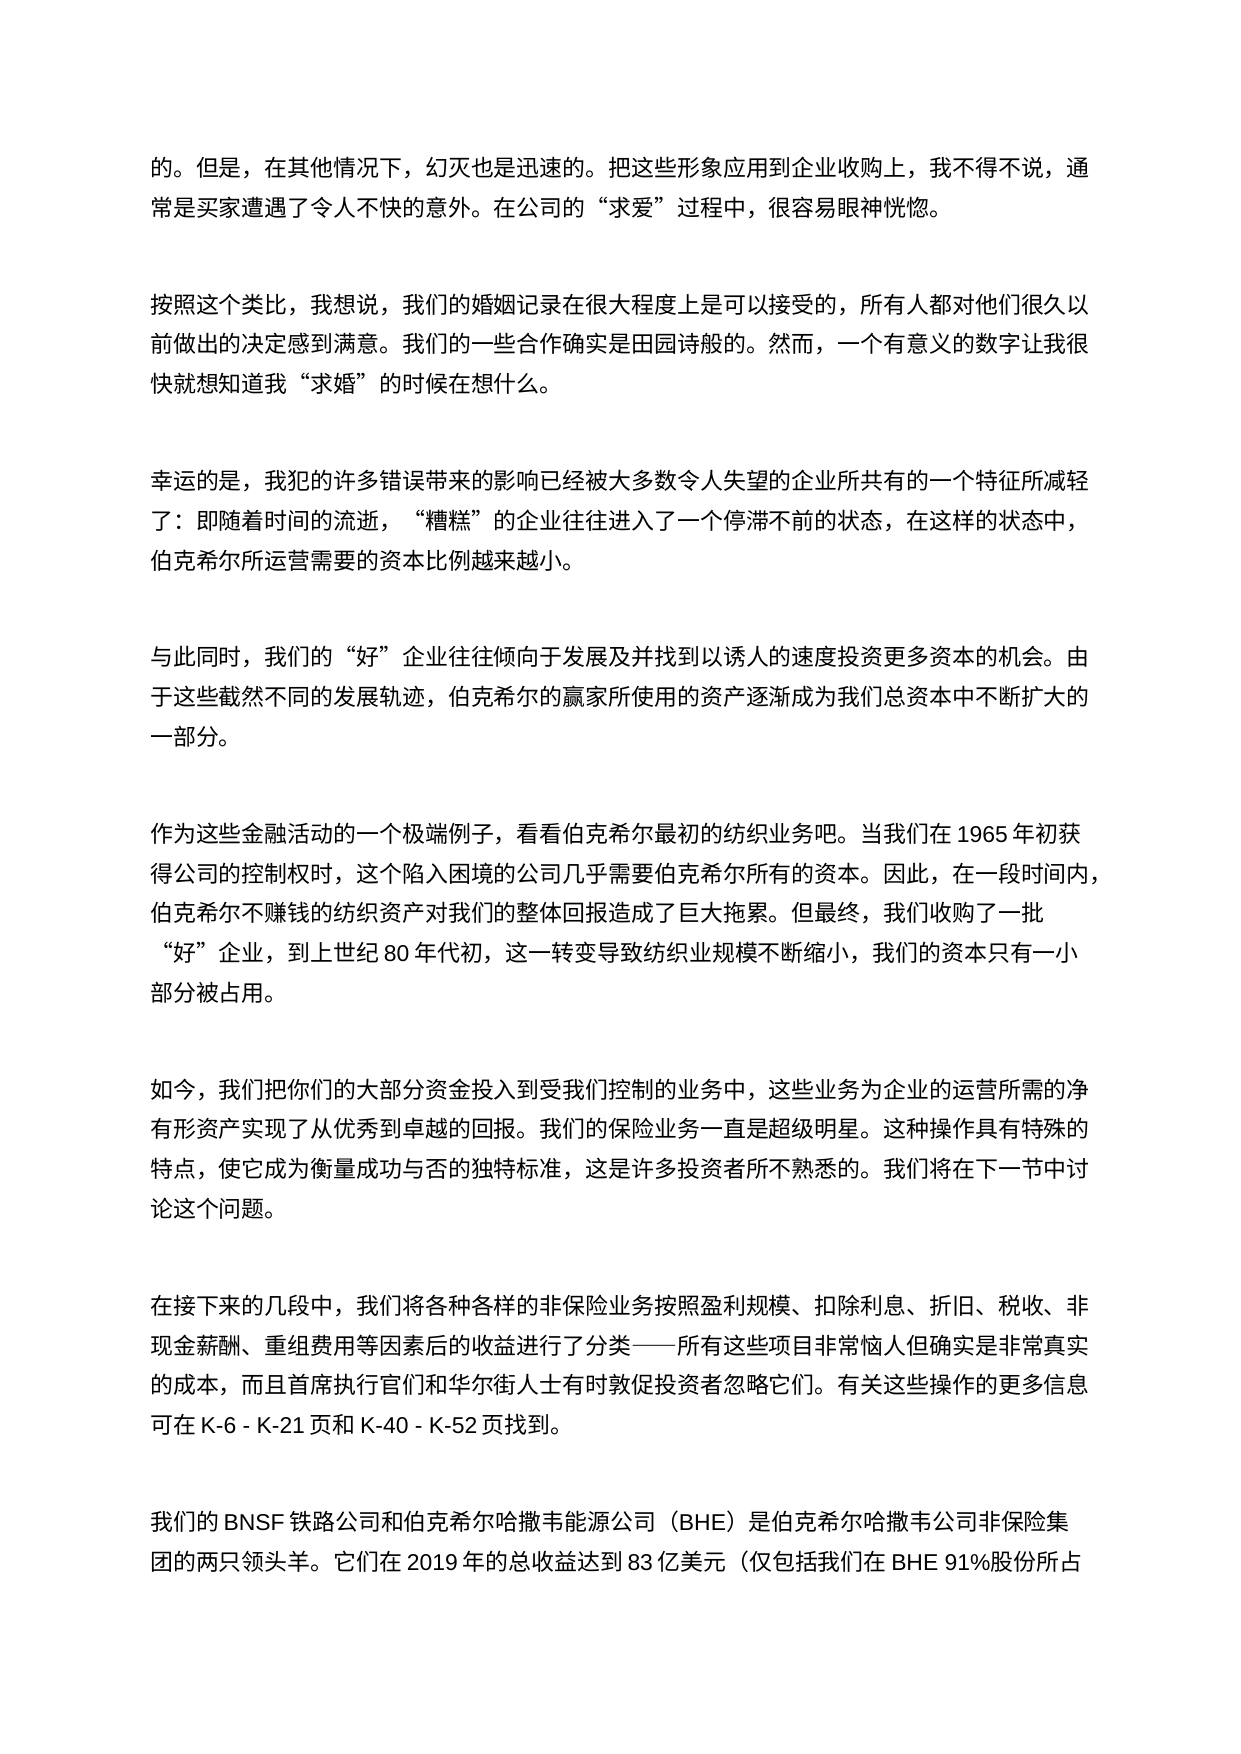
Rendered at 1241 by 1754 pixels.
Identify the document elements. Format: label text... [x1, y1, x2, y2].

text 与此同时，我们的“好”企业往往倾向于发展及并找到以诱人的速度投资更多资本的机会。由于这些截然不同的发展轨迹，伯克希尔的赢家所使用的资产逐渐成为我们总资本中不断扩大的一部分。 [150, 639, 1090, 752]
text 作为这些金融活动的一个极端例子，看看伯克希尔最初的纺织业务吧。当我们在1965年初获得公司的控制权时，这个陷入困境的公司几乎需要伯克希尔所有的资本。因此，在一段时间内，伯克希尔不赚钱的纺织资产对我们的整体回报造成了巨大拖累。但最终，我们收购了一批“好”企业，到上世纪80年代初，这一转变导致纺织业规模不断缩小，我们的资本只有一小部分被占用。 [150, 816, 1090, 1008]
text 幸运的是，我犯的许多错误带来的影响已经被大多数令人失望的企业所共有的一个特征所减轻了：即随着时间的流逝，“糟糕”的企业往往进入了一个停滞不前的状态，在这样的状态中，伯克希尔所运营需要的资本比例越来越小。 [150, 463, 1090, 576]
text 按照这个类比，我想说，我们的婚姻记录在很大程度上是可以接受的，所有人都对他们很久以前做出的决定感到满意。我们的一些合作确实是田园诗般的。然而，一个有意义的数字让我很快就想知道我“求婚”的时候在想什么。 [150, 287, 1090, 399]
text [150, 150, 1090, 223]
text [150, 1504, 1090, 1577]
text 如今，我们把你们的大部分资金投入到受我们控制的业务中，这些业务为企业的运营所需的净有形资产实现了从优秀到卓越的回报。我们的保险业务一直是超级明星。这种操作具有特殊的特点，使它成为衡量成功与否的独特标准，这是许多投资者所不熟悉的。我们将在下一节中讨论这个问题。 [150, 1072, 1090, 1224]
text 在接下来的几段中，我们将各种各样的非保险业务按照盈利规模、扣除利息、折旧、税收、非现金薪酬、重组费用等因素后的收益进行了分类——所有这些项目非常恼人但确实是非常真实的成本，而且首席执行官们和华尔街人士有时敦促投资者忽略它们。有关这些操作的更多信息可在K-6 - K-21页和K-40 - K-52页找到。 [150, 1288, 1090, 1440]
